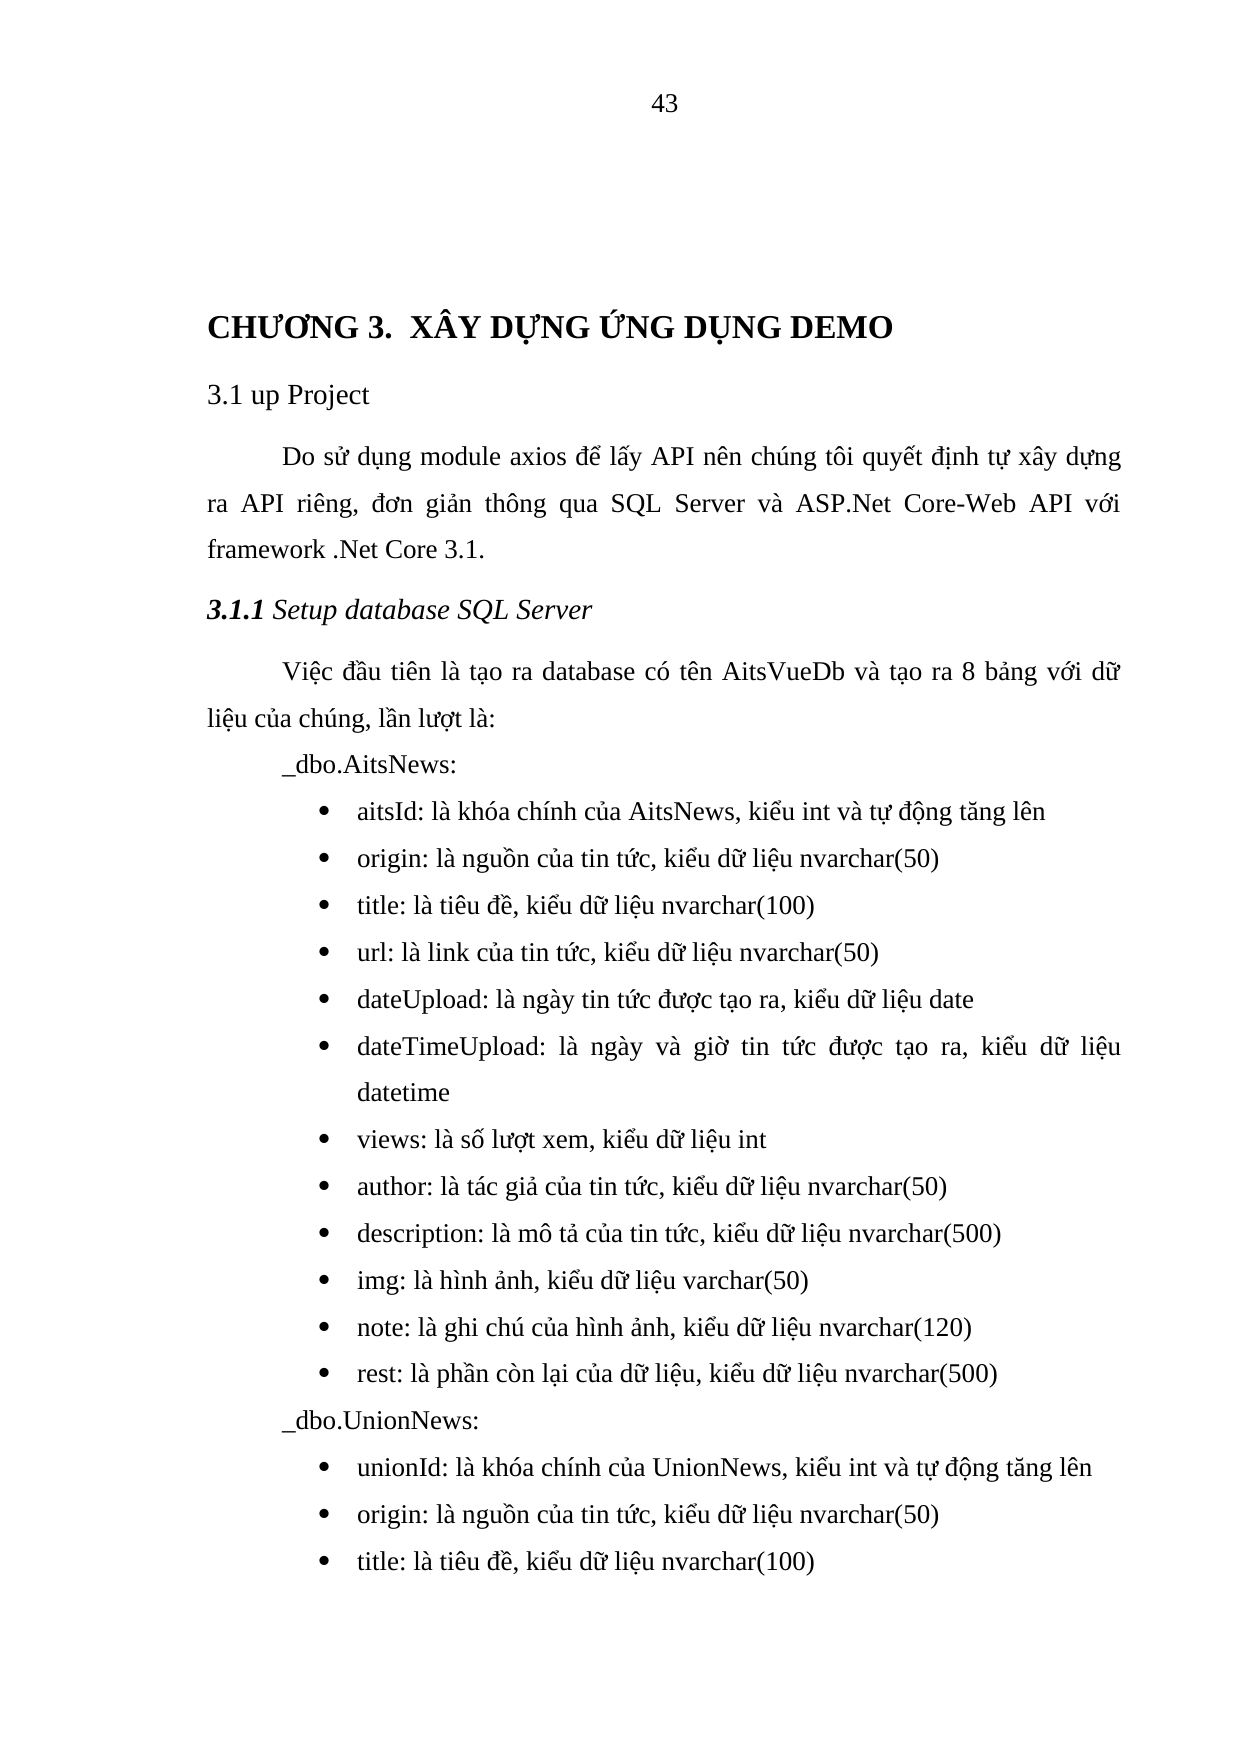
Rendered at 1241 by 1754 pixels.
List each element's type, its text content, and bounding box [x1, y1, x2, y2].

list origin: là nguồn của tin tức, kiểu dữ liệu nvarchar(50) [319, 1498, 1122, 1529]
subtitle XÂY DỰNG ỨNG DỤNG DEMO [207, 307, 1122, 346]
list origin: là nguồn của tin tức, kiểu dữ liệu nvarchar(50) [319, 842, 1122, 873]
list rest: là phần còn lại của dữ liệu, kiểu dữ liệu nvarchar(500) [319, 1357, 1122, 1389]
subtitle up Project [207, 377, 1122, 411]
text _dbo.AitsNews: [207, 749, 1122, 780]
text Do sử dụng module axios để lấy API nên chúng tôi quyết định tự xây dựng ra API riêng, đơn giản thông qua SQL Server và ASP.Net Core-Web API với framework .Net Core 3.1. [207, 440, 1122, 564]
list title: là tiêu đề, kiểu dữ liệu nvarchar(100) [319, 1545, 1122, 1576]
list img: là hình ảnh, kiểu dữ liệu varchar(50) [319, 1264, 1122, 1295]
list description: là mô tả của tin tức, kiểu dữ liệu nvarchar(500) [319, 1217, 1122, 1248]
list dateUpload: là ngày tin tức được tạo ra, kiểu dữ liệu date [319, 983, 1122, 1014]
list views: là số lượt xem, kiểu dữ liệu int [319, 1123, 1122, 1154]
list unionId: là khóa chính của UnionNews, kiểu int và tự động tăng lên [319, 1451, 1122, 1482]
list aitsId: là khóa chính của AitsNews, kiểu int và tự động tăng lên [319, 795, 1122, 827]
list note: là ghi chú của hình ảnh, kiểu dữ liệu nvarchar(120) [319, 1311, 1122, 1342]
text _dbo.UnionNews: [207, 1404, 1122, 1436]
list title: là tiêu đề, kiểu dữ liệu nvarchar(100) [319, 889, 1122, 920]
list dateTimeUpload: là ngày và giờ tin tức được tạo ra, kiểu dữ liệu datetime [319, 1030, 1122, 1108]
subtitle Setup database SQL Server [207, 592, 1122, 626]
list url: là link của tin tức, kiểu dữ liệu nvarchar(50) [319, 936, 1122, 967]
text Việc đầu tiên là tạo ra database có tên AitsVueDb và tạo ra 8 bảng với dữ liệu của chúng, lần lượt là: [207, 655, 1122, 733]
list author: là tác giả của tin tức, kiểu dữ liệu nvarchar(50) [319, 1170, 1122, 1201]
